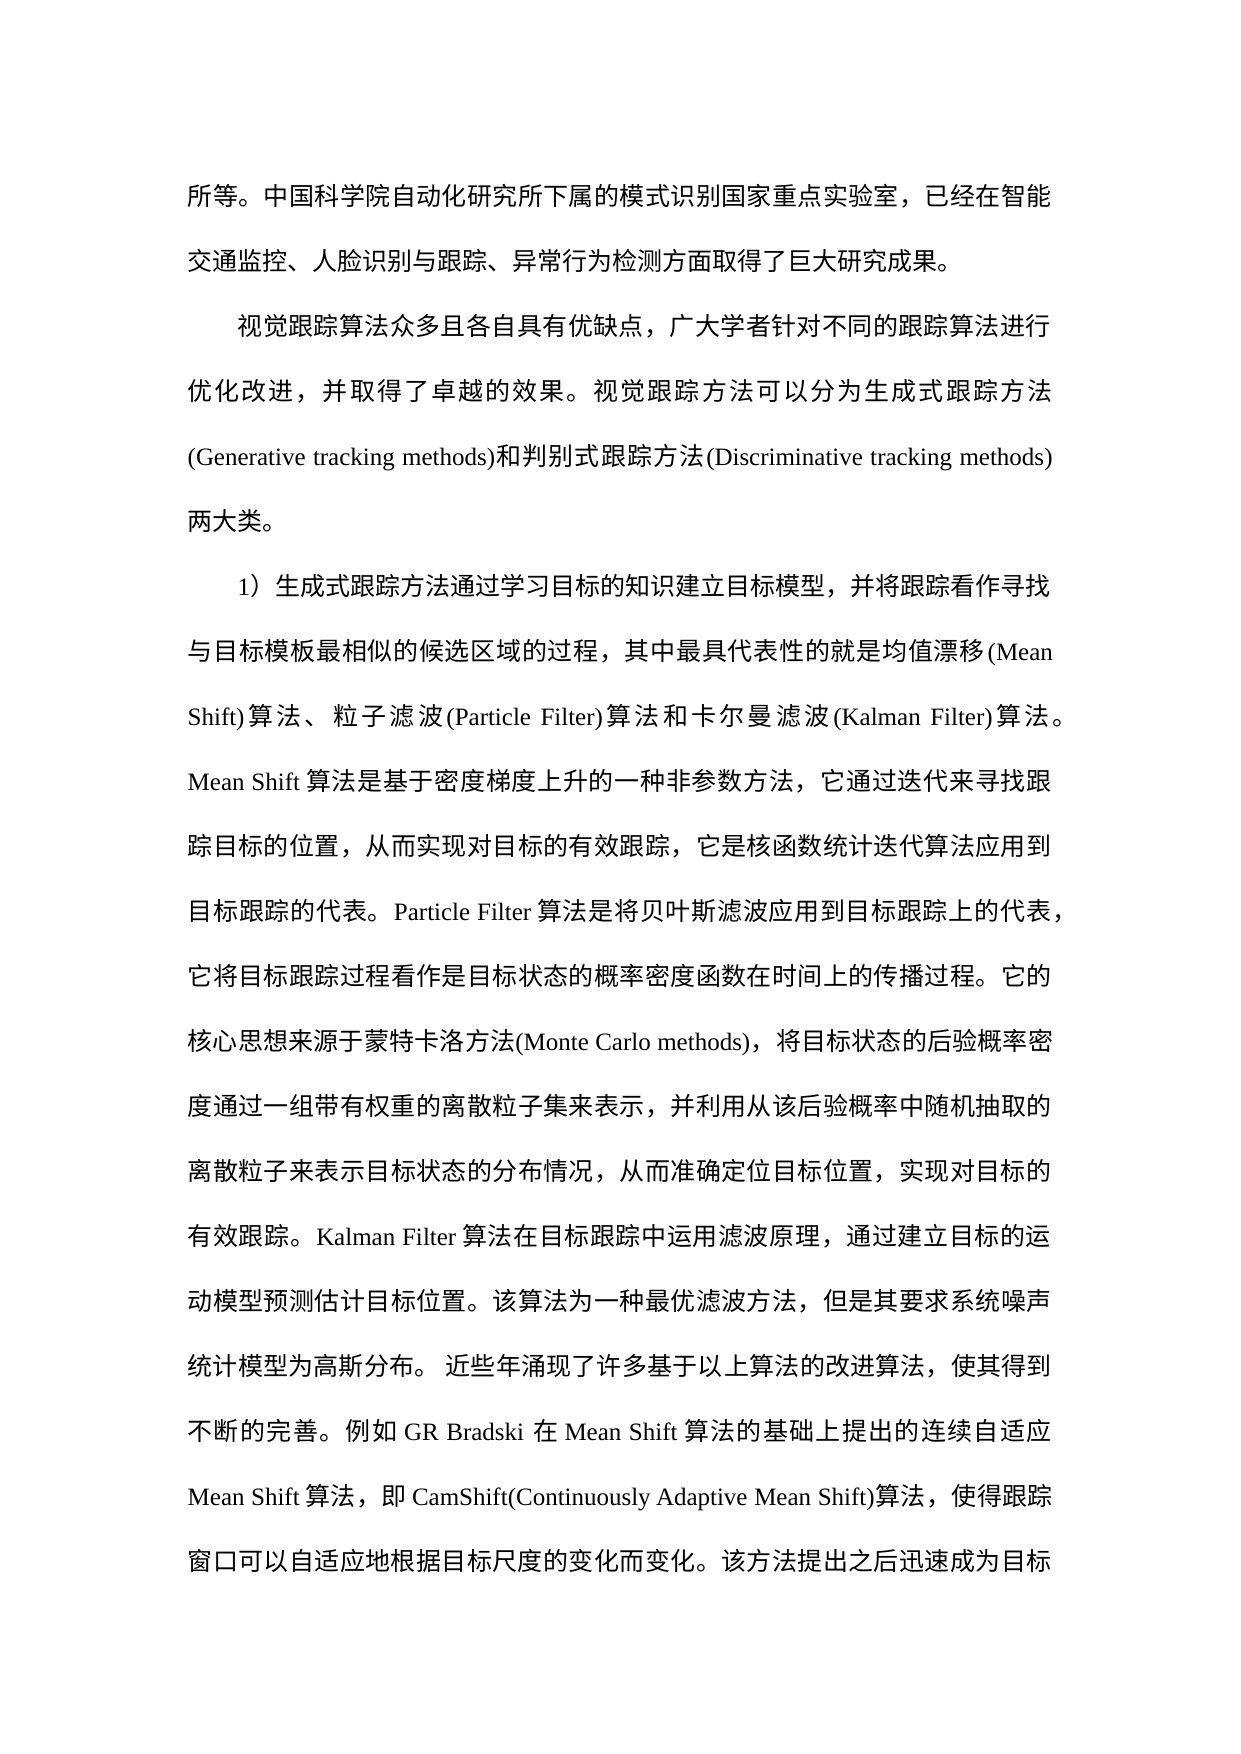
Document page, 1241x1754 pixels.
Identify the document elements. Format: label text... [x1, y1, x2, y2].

text 视觉跟踪算法众多且各自具有优缺点，广大学者针对不同的跟踪算法进行优化改进，并取得了卓越的效果。视觉跟踪方法可以分为生成式跟踪方法(Generative tracking methods)和判别式跟踪方法(Discriminative tracking methods)两大类。 [187, 292, 1053, 552]
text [187, 552, 1053, 1592]
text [187, 162, 1053, 292]
